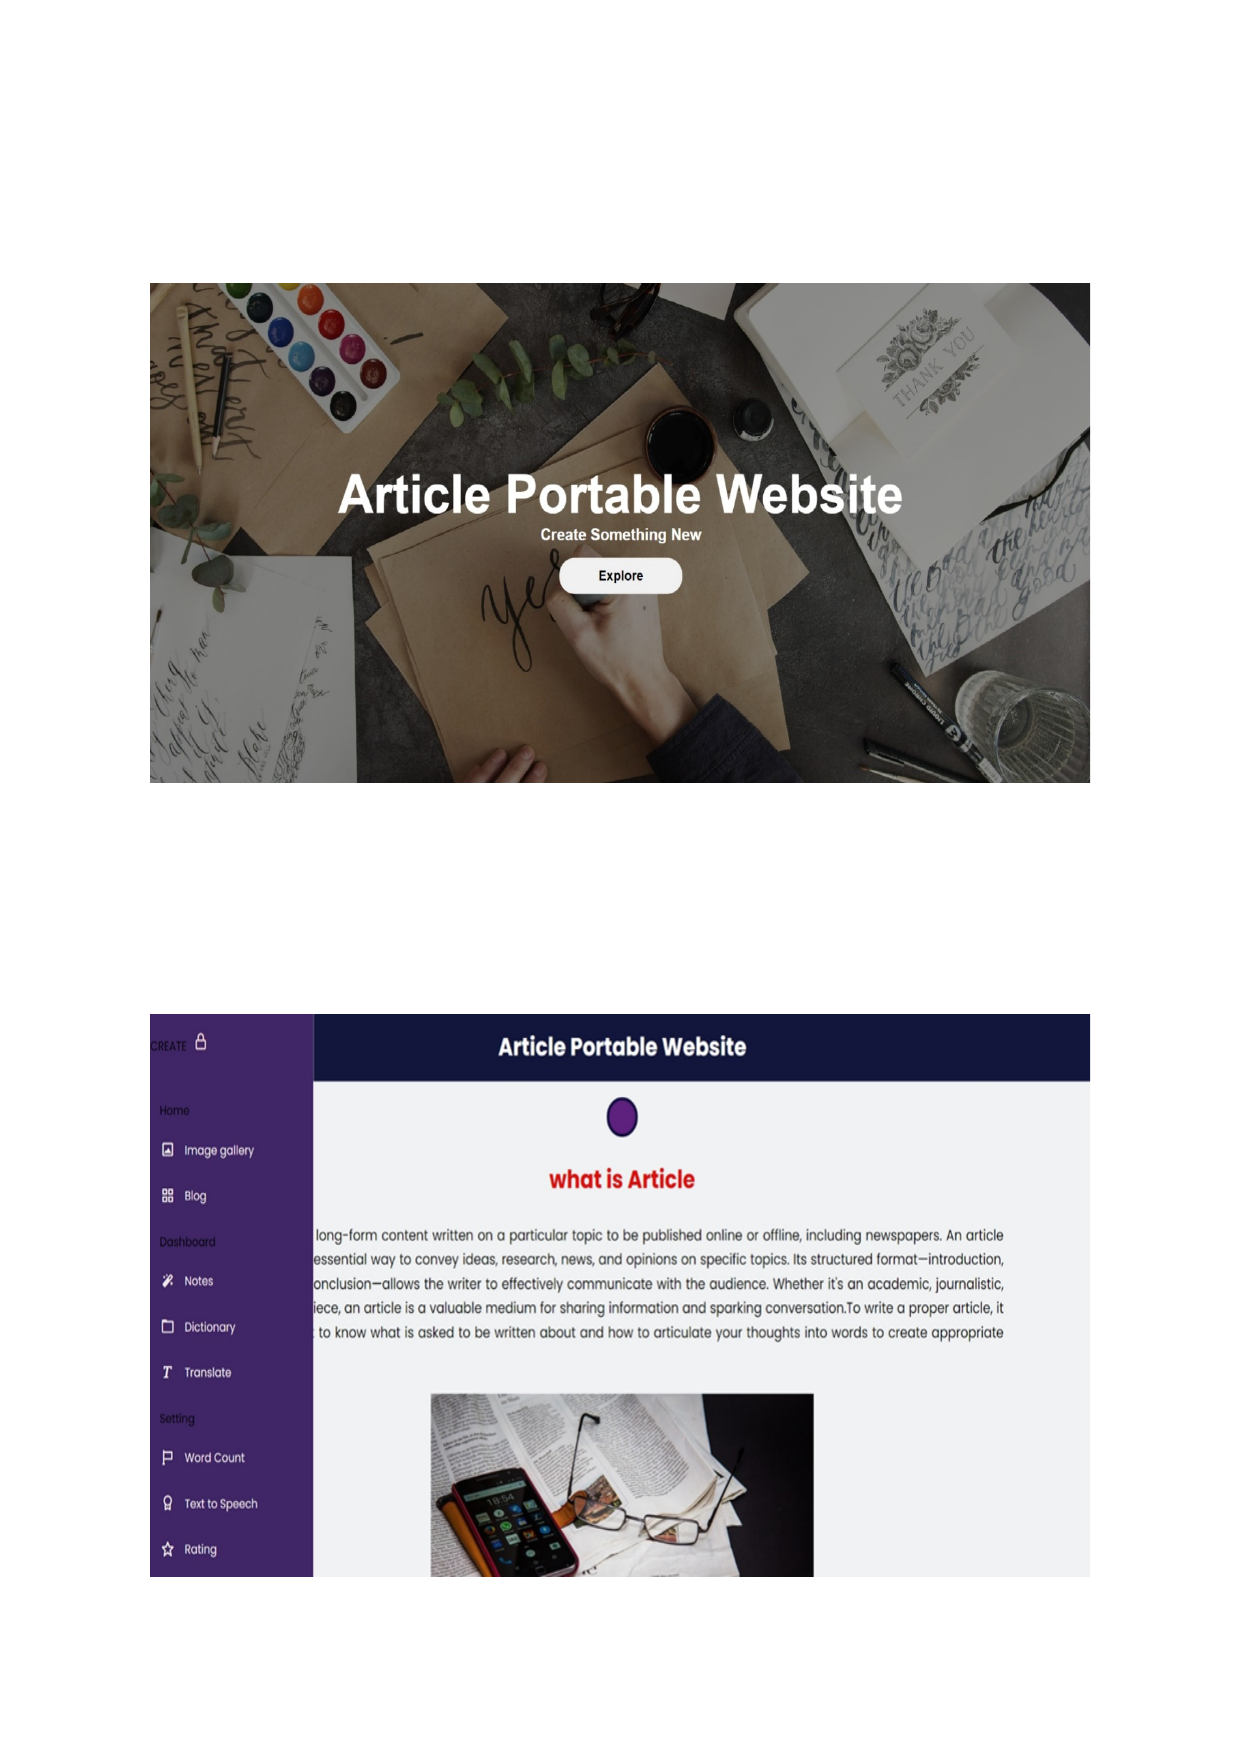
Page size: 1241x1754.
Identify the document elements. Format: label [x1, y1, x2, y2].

picture [150, 283, 1091, 783]
picture [150, 1014, 1091, 1577]
